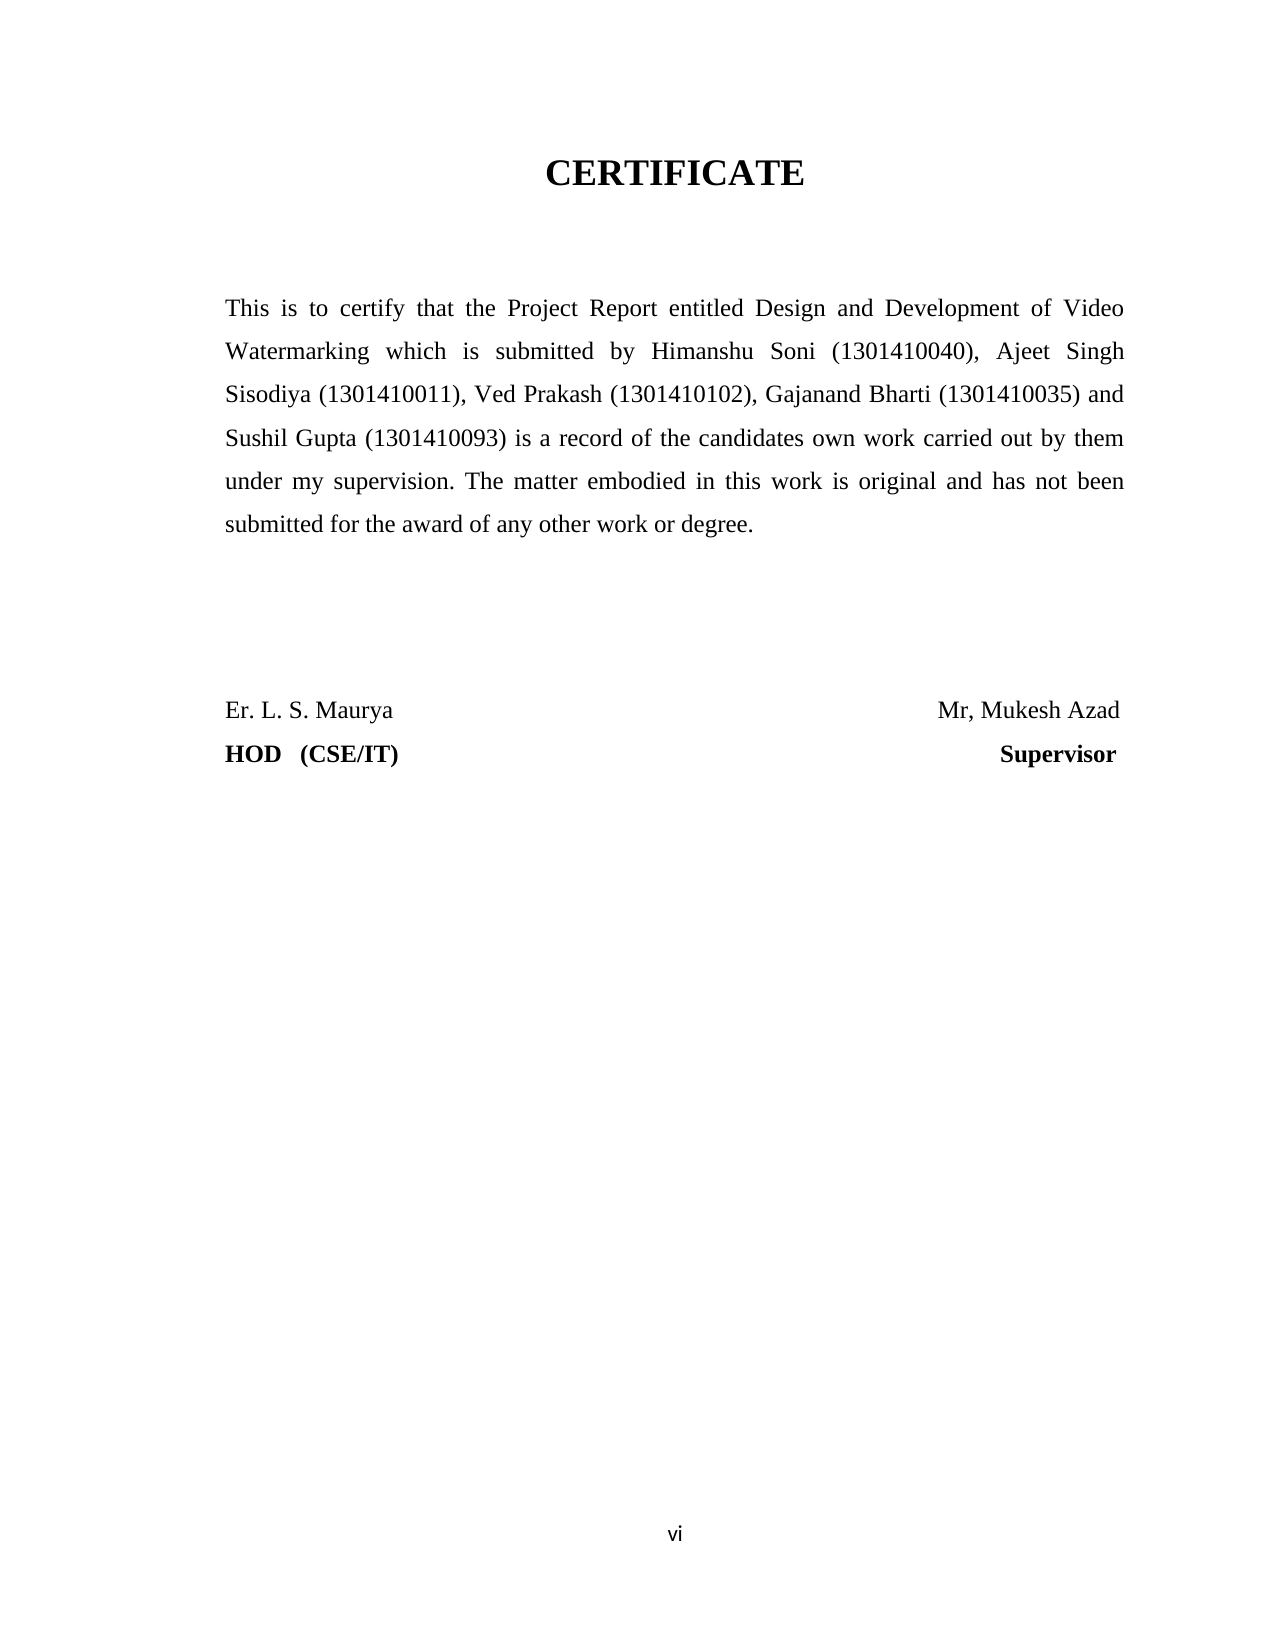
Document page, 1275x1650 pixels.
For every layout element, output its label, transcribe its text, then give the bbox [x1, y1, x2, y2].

text This is to certify that the Project Report entitled Design and Development of Video Watermarking which is submitted by Himanshu Soni (1301410040), Ajeet Singh Sisodiya (1301410011), Ved Prakash (1301410102), Gajanand Bharti (1301410035) and Sushil Gupta (1301410093) is a record of the candidates own work carried out by them under my supervision. The matter embodied in this work is original and has not been submitted for the award of any other work or degree. [225, 293, 1125, 538]
subtitle CERTIFICATE [225, 150, 1125, 193]
text Er. L. S. Maurya Mr, Mukesh Azad HOD (CSE/IT) Supervisor [225, 696, 1125, 767]
